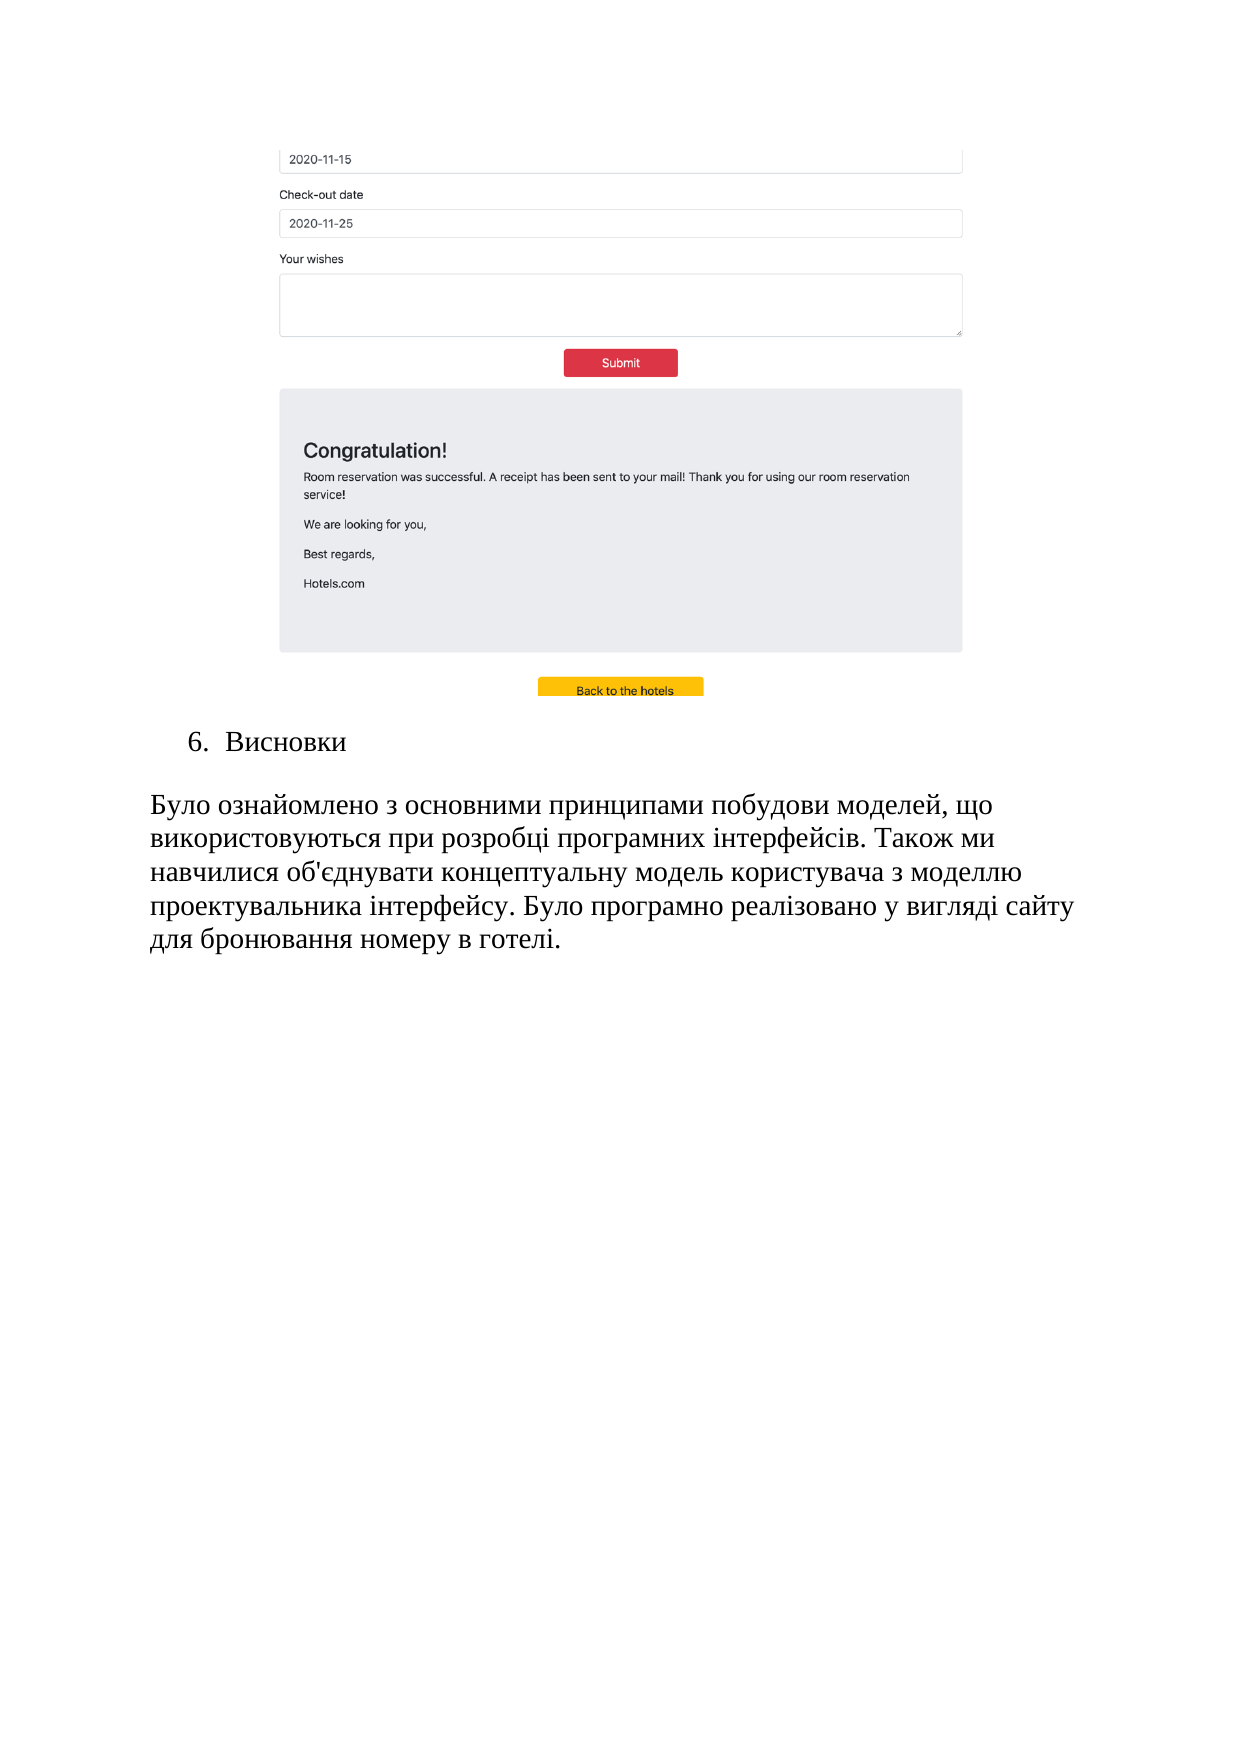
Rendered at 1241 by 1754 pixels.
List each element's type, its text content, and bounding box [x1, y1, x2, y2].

picture [150, 150, 1091, 696]
list Висновки [187, 724, 1090, 758]
text Було ознайомлено з основними принципами побудови моделей, що використовуються при розробці програмних інтерфейсів. Також ми навчилися об'єднувати концептуальну модель користувача з моделлю проектувальника інтерфейсу. Було програмно реалізовано у вигляді сайту для бронювання номеру в готелі. [150, 787, 1090, 955]
